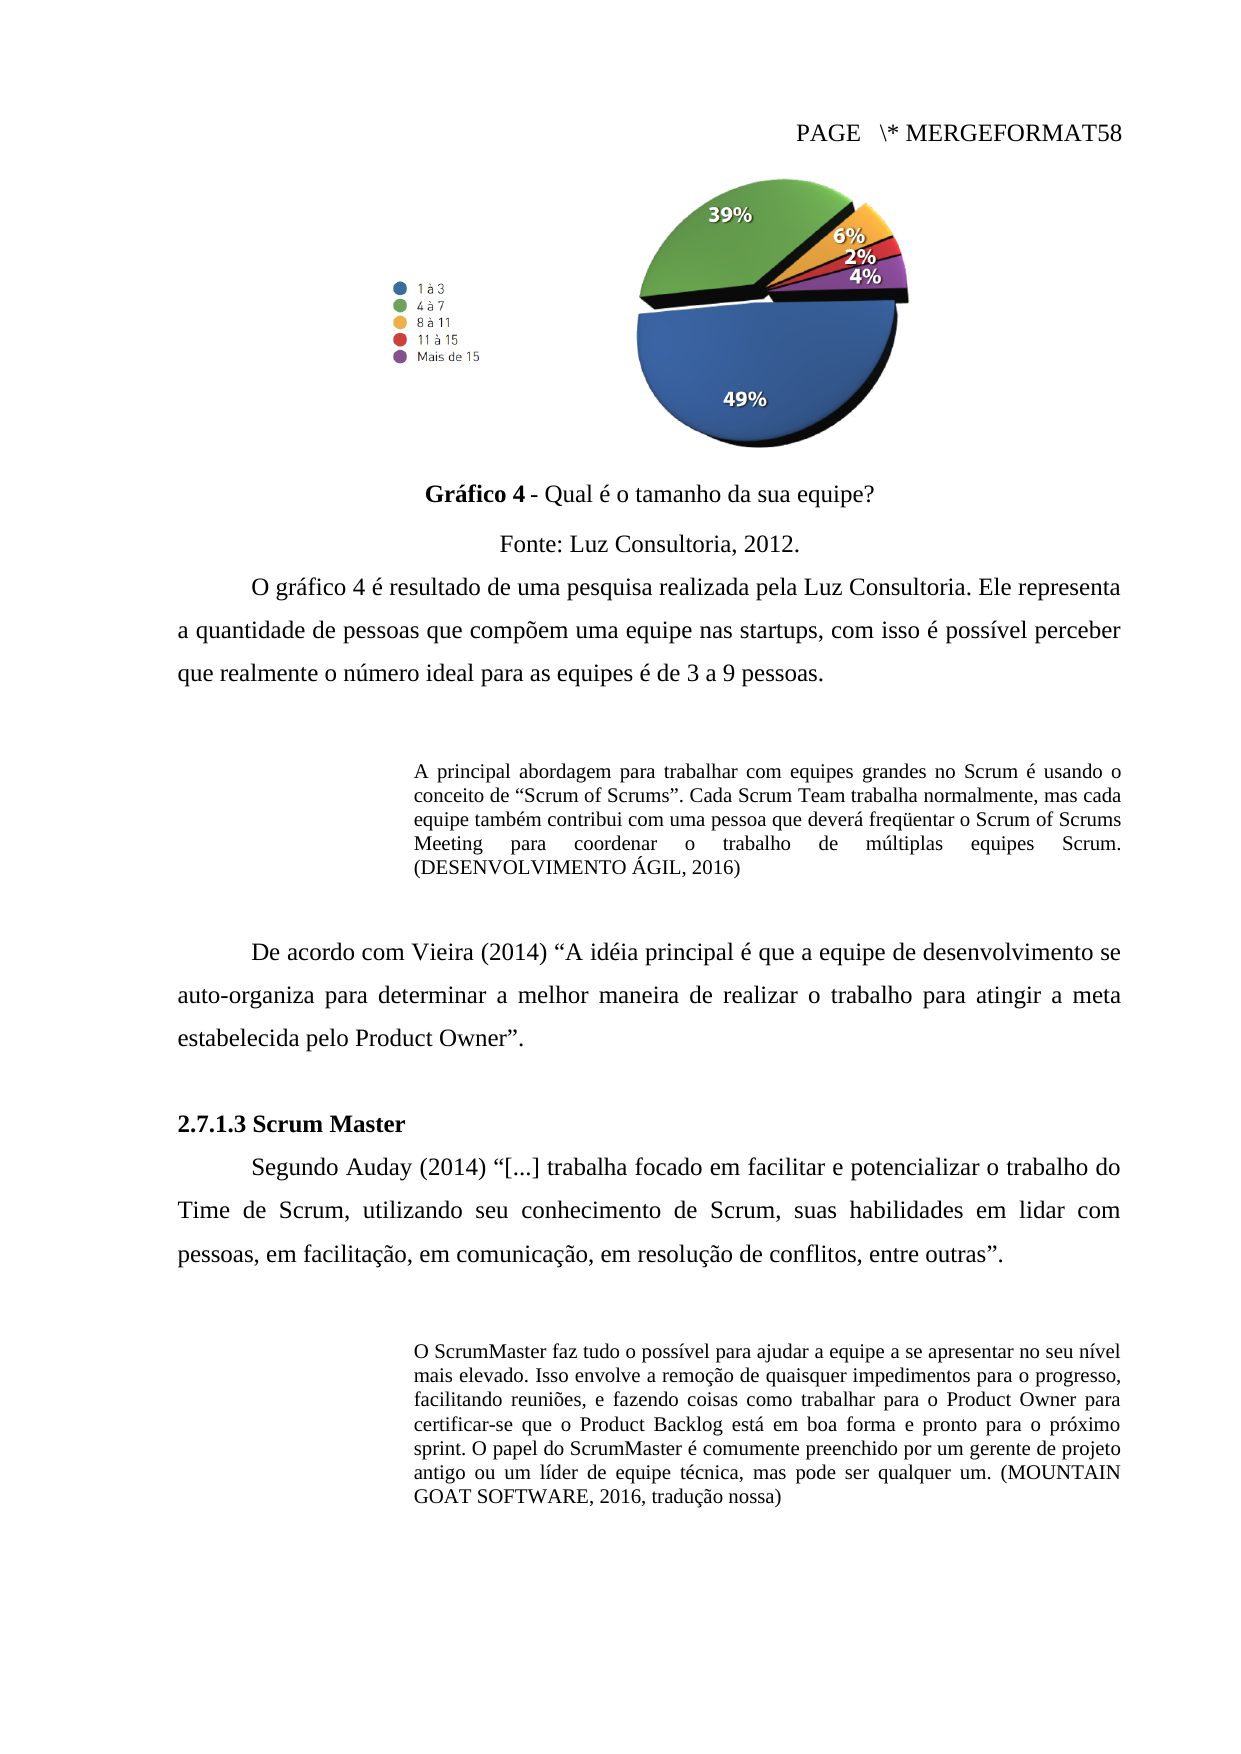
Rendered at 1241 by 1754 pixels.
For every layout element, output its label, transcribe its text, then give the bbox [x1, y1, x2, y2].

text De acordo com Vieira (2014) “A idéia principal é que a equipe de desenvolvimento se auto-organiza para determinar a melhor maneira de realizar o trabalho para atingir a meta estabelecida pelo Product Owner”. [177, 937, 1122, 1052]
text Fonte: Luz Consultoria, 2012. [177, 529, 1122, 558]
picture [389, 177, 911, 451]
text A principal abordagem para trabalhar com equipes grandes no Scrum é usando o conceito de “Scrum of Scrums”. Cada Scrum Team trabalha normalmente, mas cada equipe também contribui com uma pessoa que deverá freqüentar o Scrum of Scrums Meeting para coordenar o trabalho de múltiplas equipes Scrum. (DESENVOLVIMENTO ÁGIL, 2016) [413, 759, 1122, 879]
text Gráfico 4 - Qual é o tamanho da sua equipe? [177, 479, 1122, 508]
subtitle Scrum Master [177, 1109, 1122, 1138]
text Segundo Auday (2014) “[...] trabalha focado em facilitar e potencializar o trabalho do Time de Scrum, utilizando seu conhecimento de Scrum, suas habilidades em lidar com pessoas, em facilitação, em comunicação, em resolução de conflitos, entre outras”. [177, 1152, 1122, 1267]
text O gráfico 4 é resultado de uma pesquisa realizada pela Luz Consultoria. Ele representa a quantidade de pessoas que compõem uma equipe nas startups, com isso é possível perceber que realmente o número ideal para as equipes é de 3 a 9 pessoas. [177, 572, 1122, 687]
text O ScrumMaster faz tudo o possível para ajudar a equipe a se apresentar no seu nível mais elevado. Isso envolve a remoção de quaisquer impedimentos para o progresso, facilitando reuniões, e fazendo coisas como trabalhar para o Product Owner para certificar-se que o Product Backlog está em boa forma e pronto para o próximo sprint. O papel do ScrumMaster é comumente preenchido por um gerente de projeto antigo ou um líder de equipe técnica, mas pode ser qualquer um. (MOUNTAIN GOAT SOFTWARE, 2016, tradução nossa) [413, 1339, 1122, 1508]
